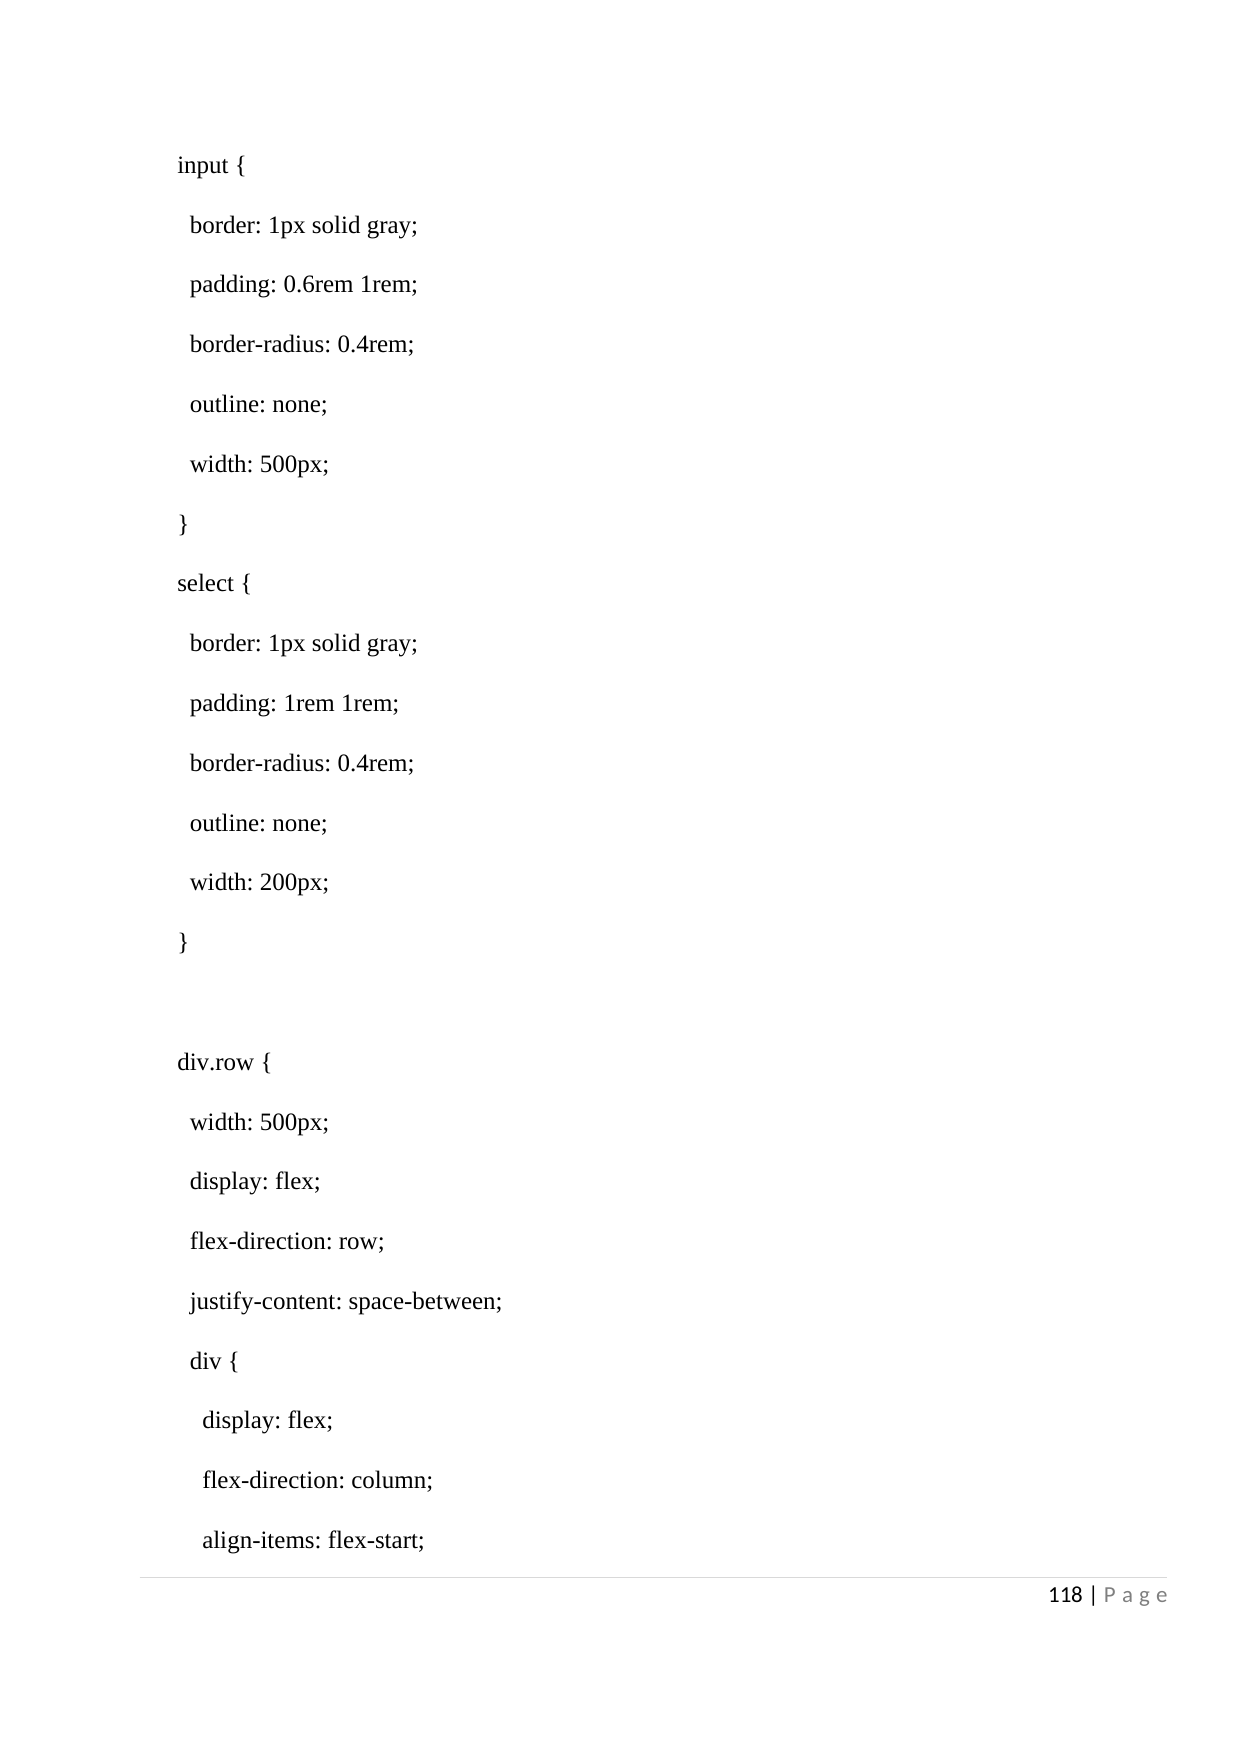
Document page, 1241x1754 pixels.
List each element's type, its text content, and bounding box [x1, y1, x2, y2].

text border-radius: 0.4rem; [139, 329, 1167, 358]
text select { [139, 568, 1167, 597]
text display: flex; [139, 1406, 1167, 1434]
text div.row { [139, 1047, 1167, 1076]
text width: 500px; [139, 449, 1167, 478]
text border: 1px solid gray; [139, 628, 1167, 657]
text } [139, 509, 1167, 537]
text width: 200px; [139, 867, 1167, 896]
text outline: none; [139, 389, 1167, 418]
text flex-direction: column; [139, 1465, 1167, 1494]
text border: 1px solid gray; [139, 210, 1167, 238]
text padding: 1rem 1rem; [139, 688, 1167, 717]
text width: 500px; [139, 1107, 1167, 1135]
text input { [139, 150, 1167, 179]
text justify-content: space-between; [139, 1286, 1167, 1315]
text display: flex; [139, 1166, 1167, 1195]
text outline: none; [139, 808, 1167, 836]
text div { [139, 1346, 1167, 1374]
text padding: 0.6rem 1rem; [139, 269, 1167, 298]
text align-items: flex-start; [139, 1525, 1167, 1554]
text border-radius: 0.4rem; [139, 748, 1167, 777]
text } [139, 927, 1167, 956]
text flex-direction: row; [139, 1226, 1167, 1255]
